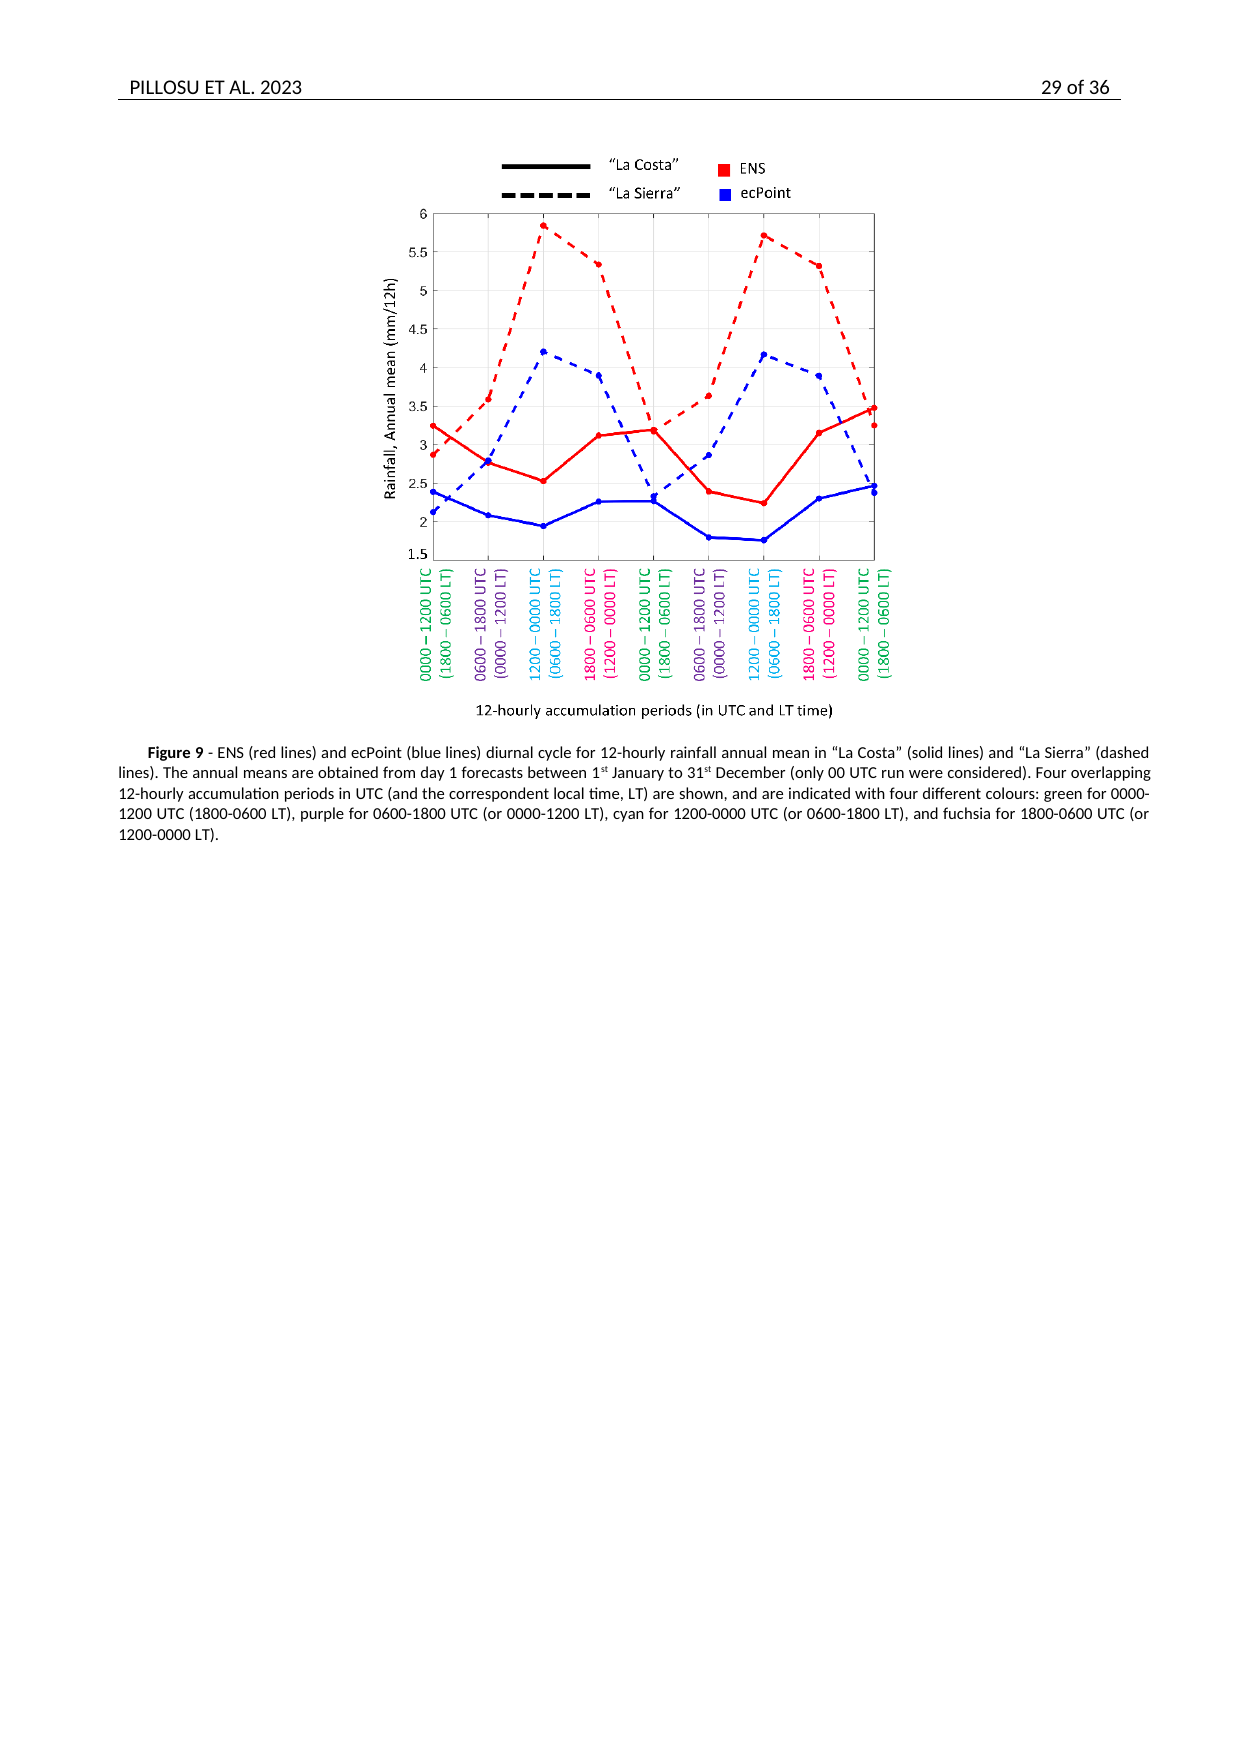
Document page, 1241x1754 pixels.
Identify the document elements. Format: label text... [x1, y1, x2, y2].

text Figure 9 - ENS (red lines) and ecPoint (blue lines) diurnal cycle for 12-hourly rainfall annual mean in “La Costa” (solid lines) and “La Sierra” (dashed lines). The annual means are obtained from day 1 forecasts between 1st January to 31st December (only 00 UTC run were considered). Four overlapping 12-hourly accumulation periods in UTC (and the correspondent local time, LT) are shown, and are indicated with four different colours: green for 0000-1200 UTC (1800-0600 LT), purple for 0600-1800 UTC (or 0000-1200 LT), cyan for 1200-0000 UTC (or 0600-1800 LT), and fuchsia for 1800-0600 UTC (or 1200-0000 LT). [118, 742, 1152, 844]
picture [373, 151, 897, 730]
